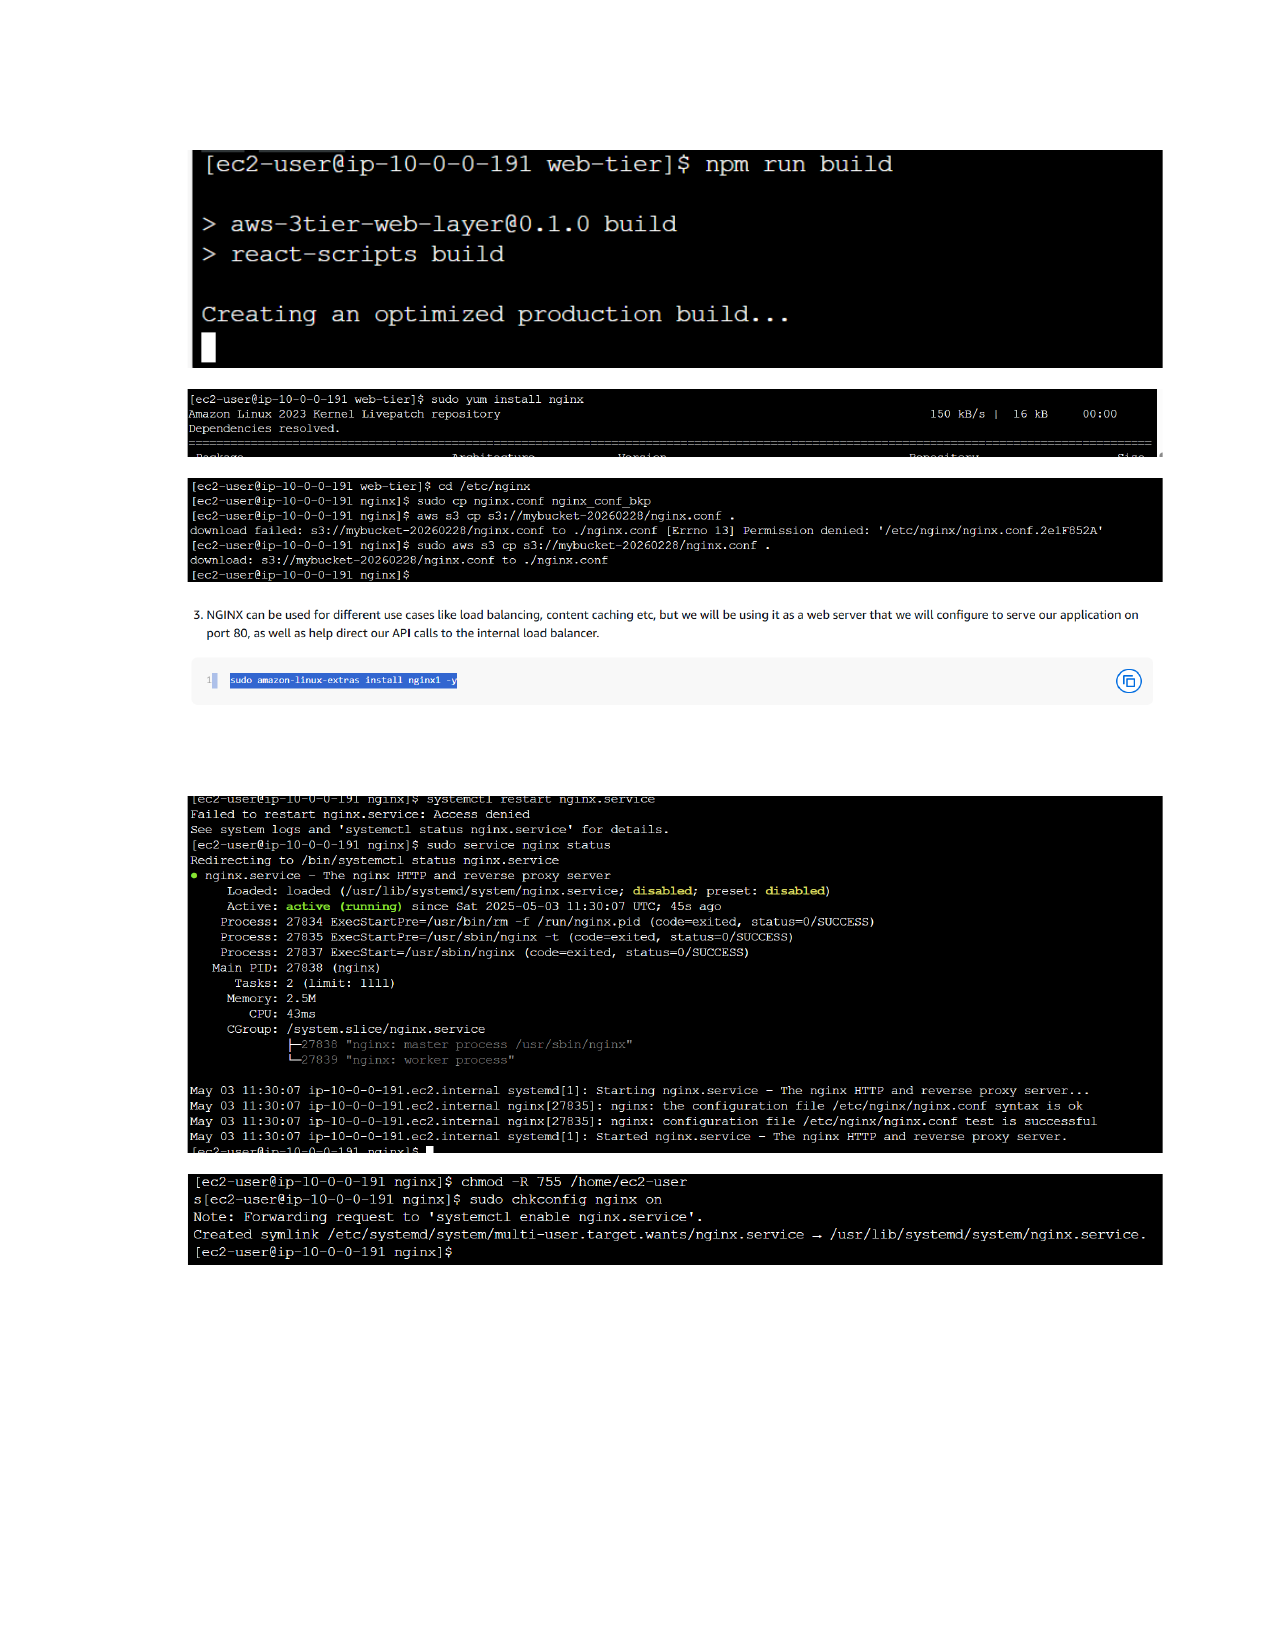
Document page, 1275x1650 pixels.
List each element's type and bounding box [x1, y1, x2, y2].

picture [187, 796, 1163, 1153]
picture [187, 603, 1163, 720]
picture [187, 478, 1163, 582]
picture [187, 1174, 1163, 1265]
picture [187, 150, 1163, 368]
picture [187, 389, 1163, 457]
